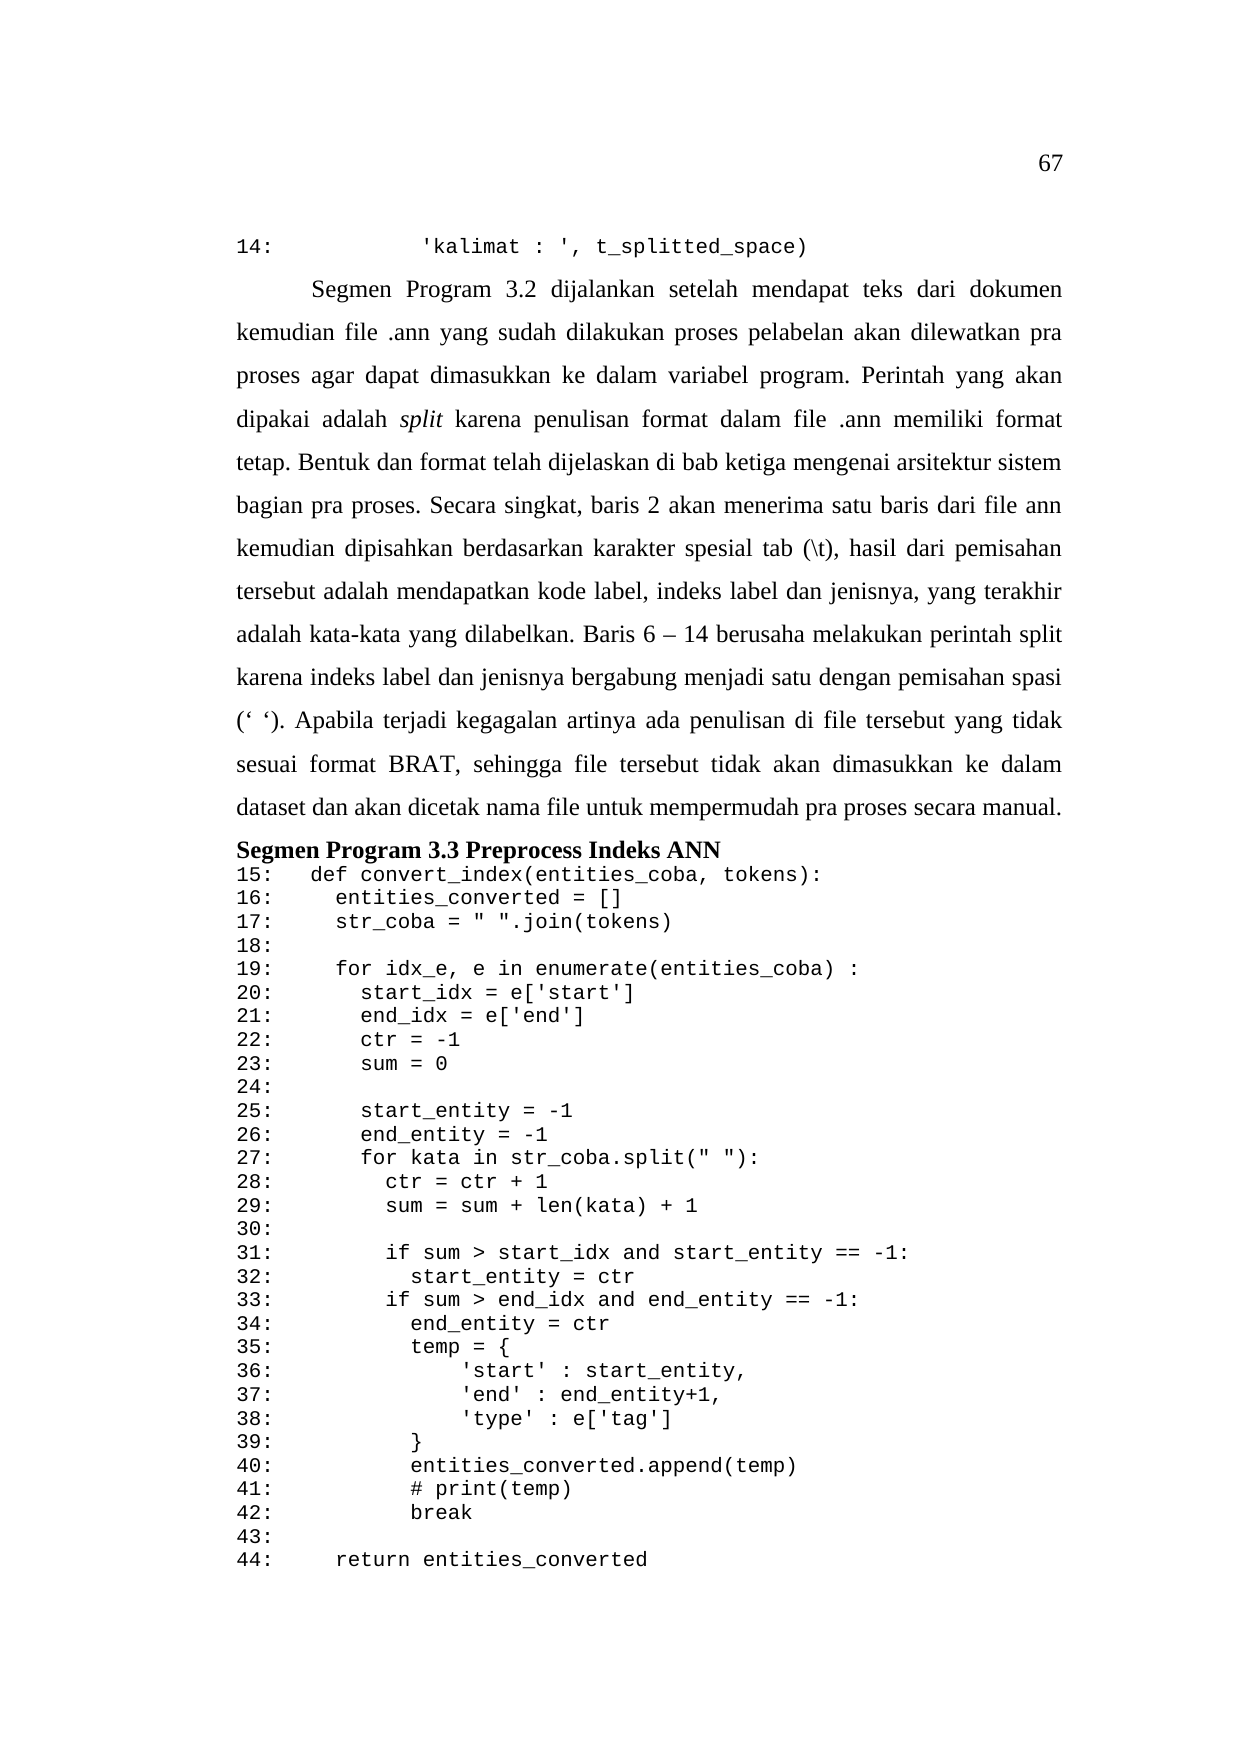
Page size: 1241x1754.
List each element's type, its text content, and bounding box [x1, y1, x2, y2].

list ctr = -1 [236, 1029, 1063, 1053]
list if sum > start_idx and start_entity == -1: [236, 1242, 1063, 1266]
list end_entity = ctr [236, 1313, 1063, 1337]
list entities_converted.append(temp) [236, 1455, 1063, 1478]
list 'end' : end_entity+1, [236, 1384, 1063, 1407]
list if sum > end_idx and end_entity == -1: [236, 1289, 1063, 1313]
list start_idx = e['start'] [236, 982, 1063, 1006]
list end_entity = -1 [236, 1124, 1063, 1147]
list 'start' : start_entity, [236, 1360, 1063, 1384]
list for kata in str_coba.split(" "): [236, 1147, 1063, 1171]
list end_idx = e['end'] [236, 1006, 1063, 1029]
list sum = sum + len(kata) + 1 [236, 1195, 1063, 1218]
list def convert_index(entities_coba, tokens): [236, 864, 1063, 887]
list start_entity = -1 [236, 1100, 1063, 1124]
list start_entity = ctr [236, 1266, 1063, 1289]
list 'type' : e['tag'] [236, 1407, 1063, 1431]
list ctr = ctr + 1 [236, 1171, 1063, 1195]
list temp = { [236, 1337, 1063, 1360]
list 'kalimat : ', t_splitted_space) [236, 236, 1063, 260]
list break [236, 1502, 1063, 1526]
list entities_converted = [] [236, 887, 1063, 911]
list sum = 0 [236, 1053, 1063, 1076]
list return entities_converted [236, 1549, 1063, 1573]
list str_coba = " ".join(tokens) [236, 911, 1063, 934]
list } [236, 1431, 1063, 1455]
list for idx_e, e in enumerate(entities_coba) : [236, 958, 1063, 982]
list # print(temp) [236, 1478, 1063, 1502]
text Segmen program 3.2 dijalankan setelah mendapat teks dari dokumen kemudian file .ann yang sudah dilakukan proses pelabelan akan dilewatkan pra proses agar dapat dimasukkan ke dalam variabel program. Perintah yang akan dipakai adalah split karena penulisan format dalam file .ann memiliki format tetap. Bentuk dan format telah dijelaskan di bab ketiga mengenai arsitektur sistem bagian pra proses. Secara singkat, baris 2 akan menerima satu baris dari file ann kemudian dipisahkan berdasarkan karakter spesial tab (\t), hasil dari pemisahan tersebut adalah mendapatkan kode label, indeks label dan jenisnya, yang terakhir adalah kata-kata yang dilabelkan. Baris 6 – 14 berusaha melakukan perintah split karena indeks label dan jenisnya bergabung menjadi satu dengan pemisahan spasi (‘ ‘). Apabila terjadi kegagalan artinya ada penulisan di file tersebut yang tidak sesuai format BRAT, sehingga file tersebut tidak akan dimasukkan ke dalam dataset dan akan dicetak nama file untuk mempermudah pra proses secara manual. [236, 274, 1063, 821]
